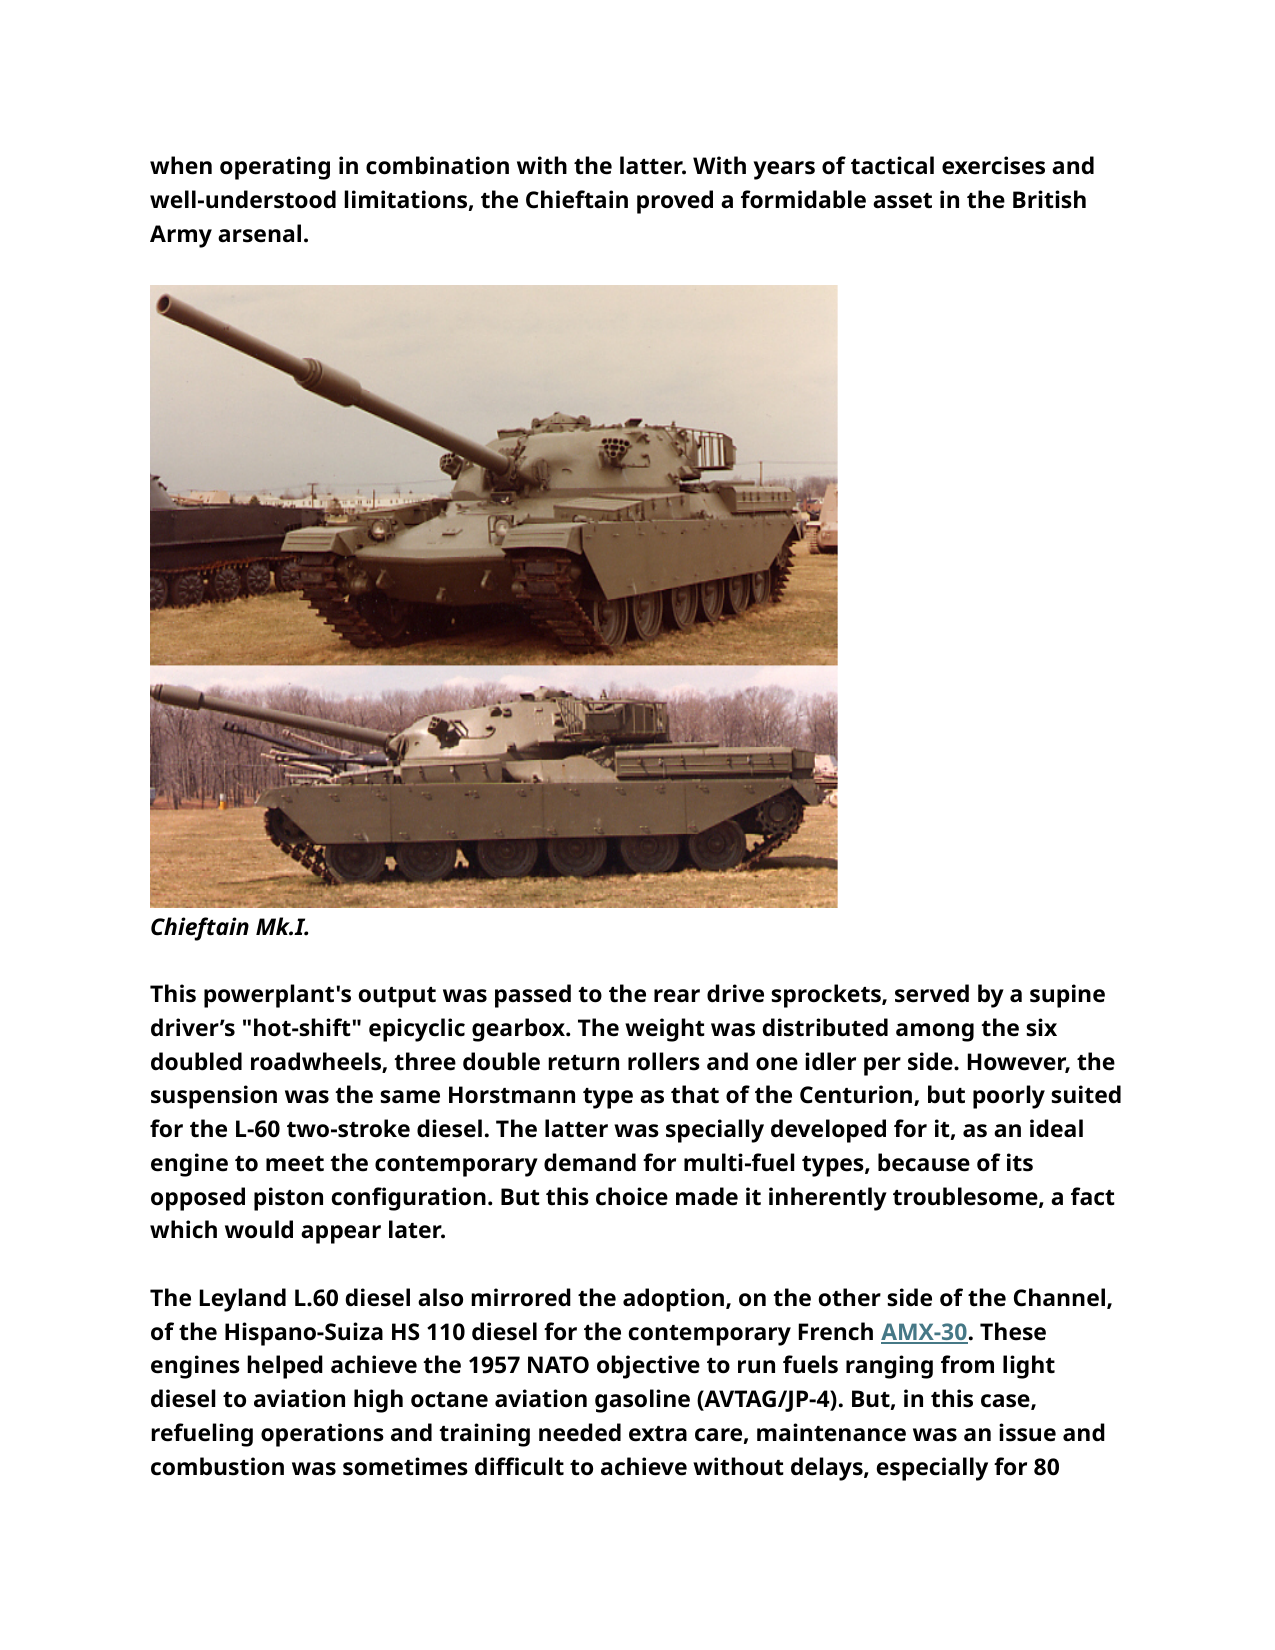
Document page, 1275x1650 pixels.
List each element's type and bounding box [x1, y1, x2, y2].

picture [150, 285, 838, 908]
text [150, 150, 1125, 1482]
